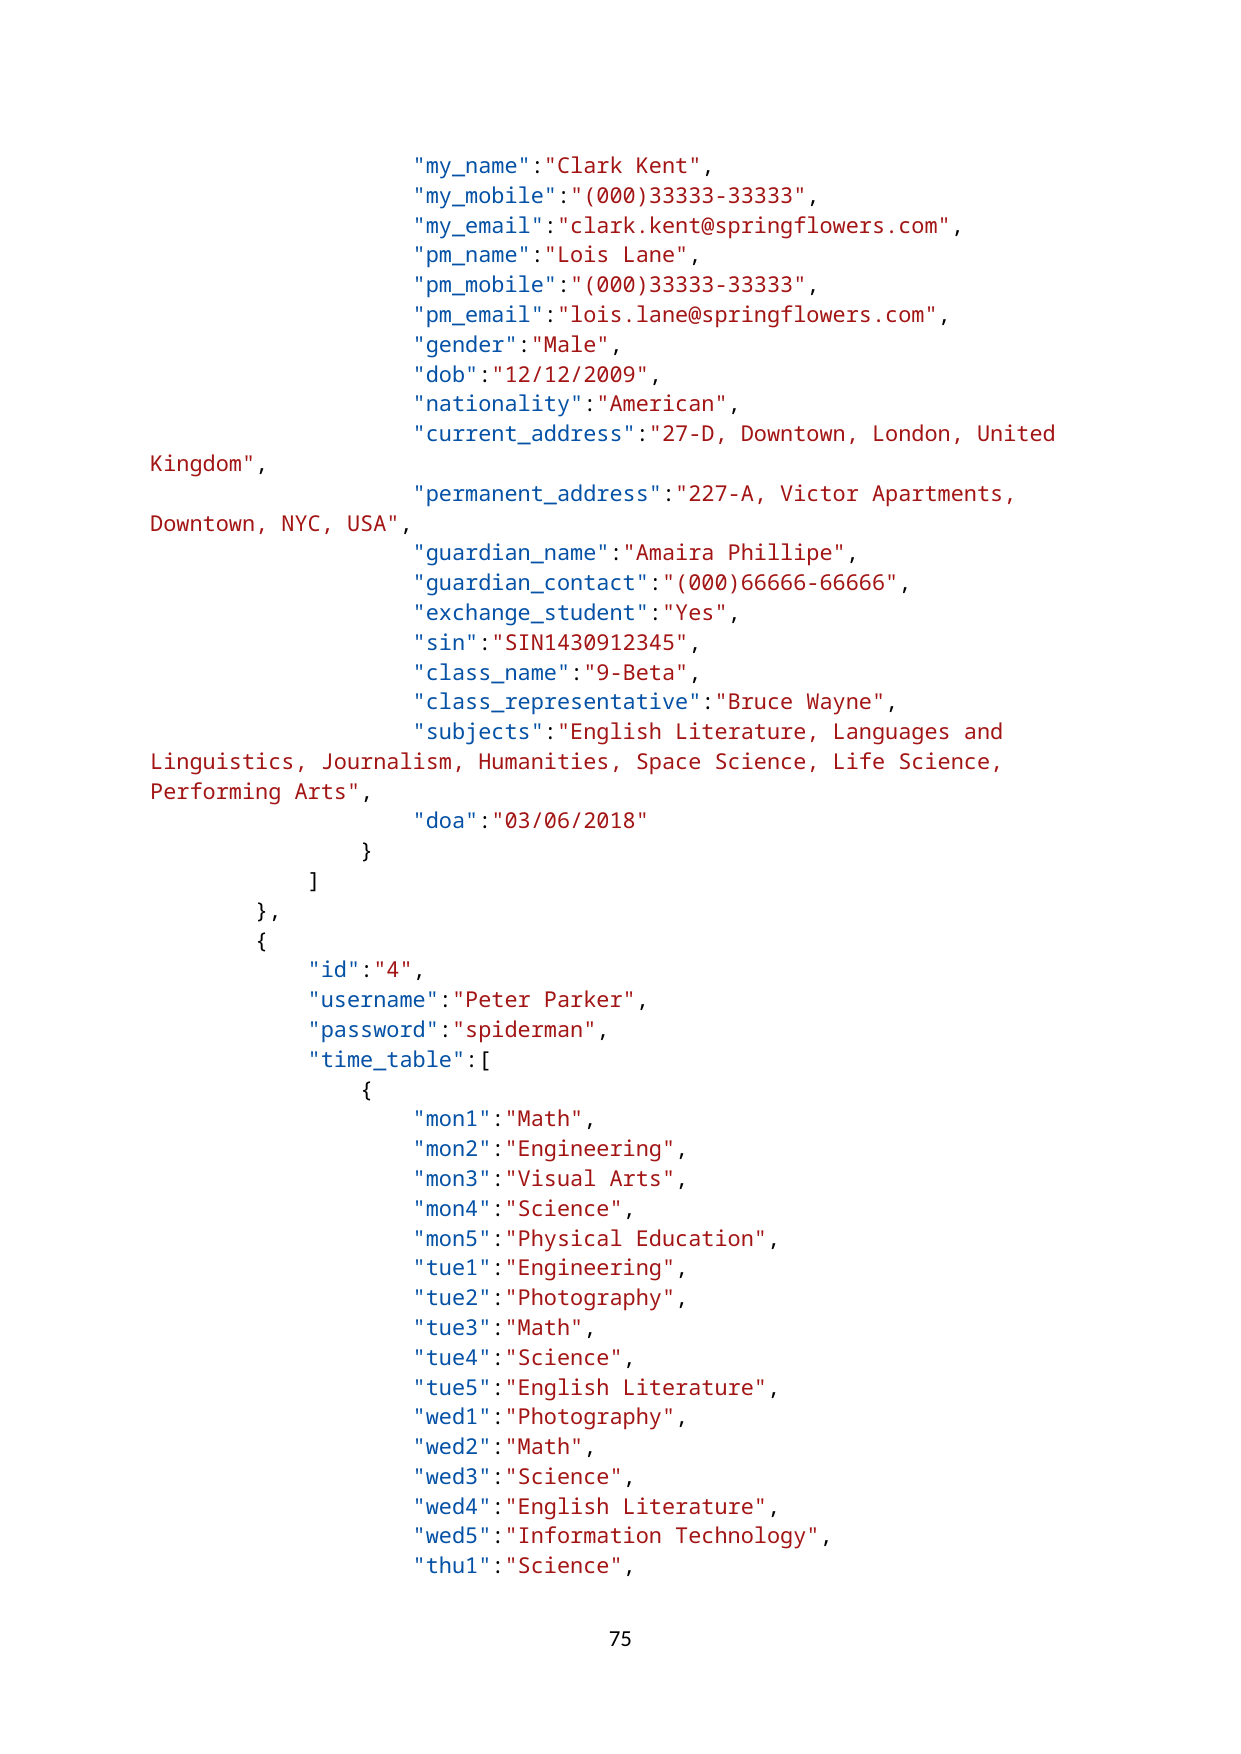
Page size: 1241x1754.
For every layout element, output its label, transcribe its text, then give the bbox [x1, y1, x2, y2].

text "wed2":"Math", [150, 1431, 1090, 1461]
text } [150, 835, 1090, 865]
text "wed5":"Information Technology", [150, 1520, 1090, 1550]
text "wed4":"English Literature", [150, 1491, 1090, 1520]
text "my_name":"Clark Kent", [150, 150, 1090, 180]
text "tue3":"Math", [150, 1312, 1090, 1342]
text "permanent_address":"227-A, Victor Apartments, Downtown, NYC, USA", [150, 478, 1090, 537]
text "pm_name":"Lois Lane", [150, 239, 1090, 269]
text "wed1":"Photography", [150, 1401, 1090, 1431]
text "doa":"03/06/2018" [150, 805, 1090, 835]
text "password":"spiderman", [150, 1014, 1090, 1044]
text "wed3":"Science", [150, 1461, 1090, 1491]
text "exchange_student":"Yes", [150, 597, 1090, 627]
text "current_address":"27-D, Downtown, London, United Kingdom", [150, 418, 1090, 478]
text "my_mobile":"(000)33333-33333", [150, 180, 1090, 209]
text "tue4":"Science", [150, 1342, 1090, 1371]
text "tue5":"English Literature", [150, 1371, 1090, 1401]
text "time_table":[ [150, 1044, 1090, 1073]
text "mon4":"Science", [150, 1193, 1090, 1222]
text "my_email":"clark.kent@springflowers.com", [150, 209, 1090, 239]
text "thu1":"Science", [150, 1550, 1090, 1580]
text "tue1":"Engineering", [150, 1252, 1090, 1282]
text "nationality":"American", [150, 388, 1090, 418]
text "guardian_contact":"(000)66666-66666", [150, 567, 1090, 597]
text "mon1":"Math", [150, 1103, 1090, 1133]
text "mon3":"Visual Arts", [150, 1163, 1090, 1193]
text "mon2":"Engineering", [150, 1133, 1090, 1163]
text "pm_email":"lois.lane@springflowers.com", [150, 299, 1090, 329]
text "class_name":"9-Beta", [150, 656, 1090, 686]
text "sin":"SIN1430912345", [150, 627, 1090, 656]
text "mon5":"Physical Education", [150, 1222, 1090, 1252]
text }, [150, 895, 1090, 924]
text "subjects":"English Literature, Languages and Linguistics, Journalism, Humanities, Space Science, Life Science, Performing Arts", [150, 716, 1090, 805]
text { [150, 924, 1090, 954]
text "pm_mobile":"(000)33333-33333", [150, 269, 1090, 299]
text "class_representative":"Bruce Wayne", [150, 686, 1090, 716]
text "dob":"12/12/2009", [150, 358, 1090, 388]
text "guardian_name":"Amaira Phillipe", [150, 537, 1090, 567]
text "id":"4", [150, 954, 1090, 984]
text "username":"Peter Parker", [150, 984, 1090, 1014]
text "tue2":"Photography", [150, 1282, 1090, 1312]
text "gender":"Male", [150, 329, 1090, 358]
text ] [150, 865, 1090, 895]
text { [150, 1073, 1090, 1103]
